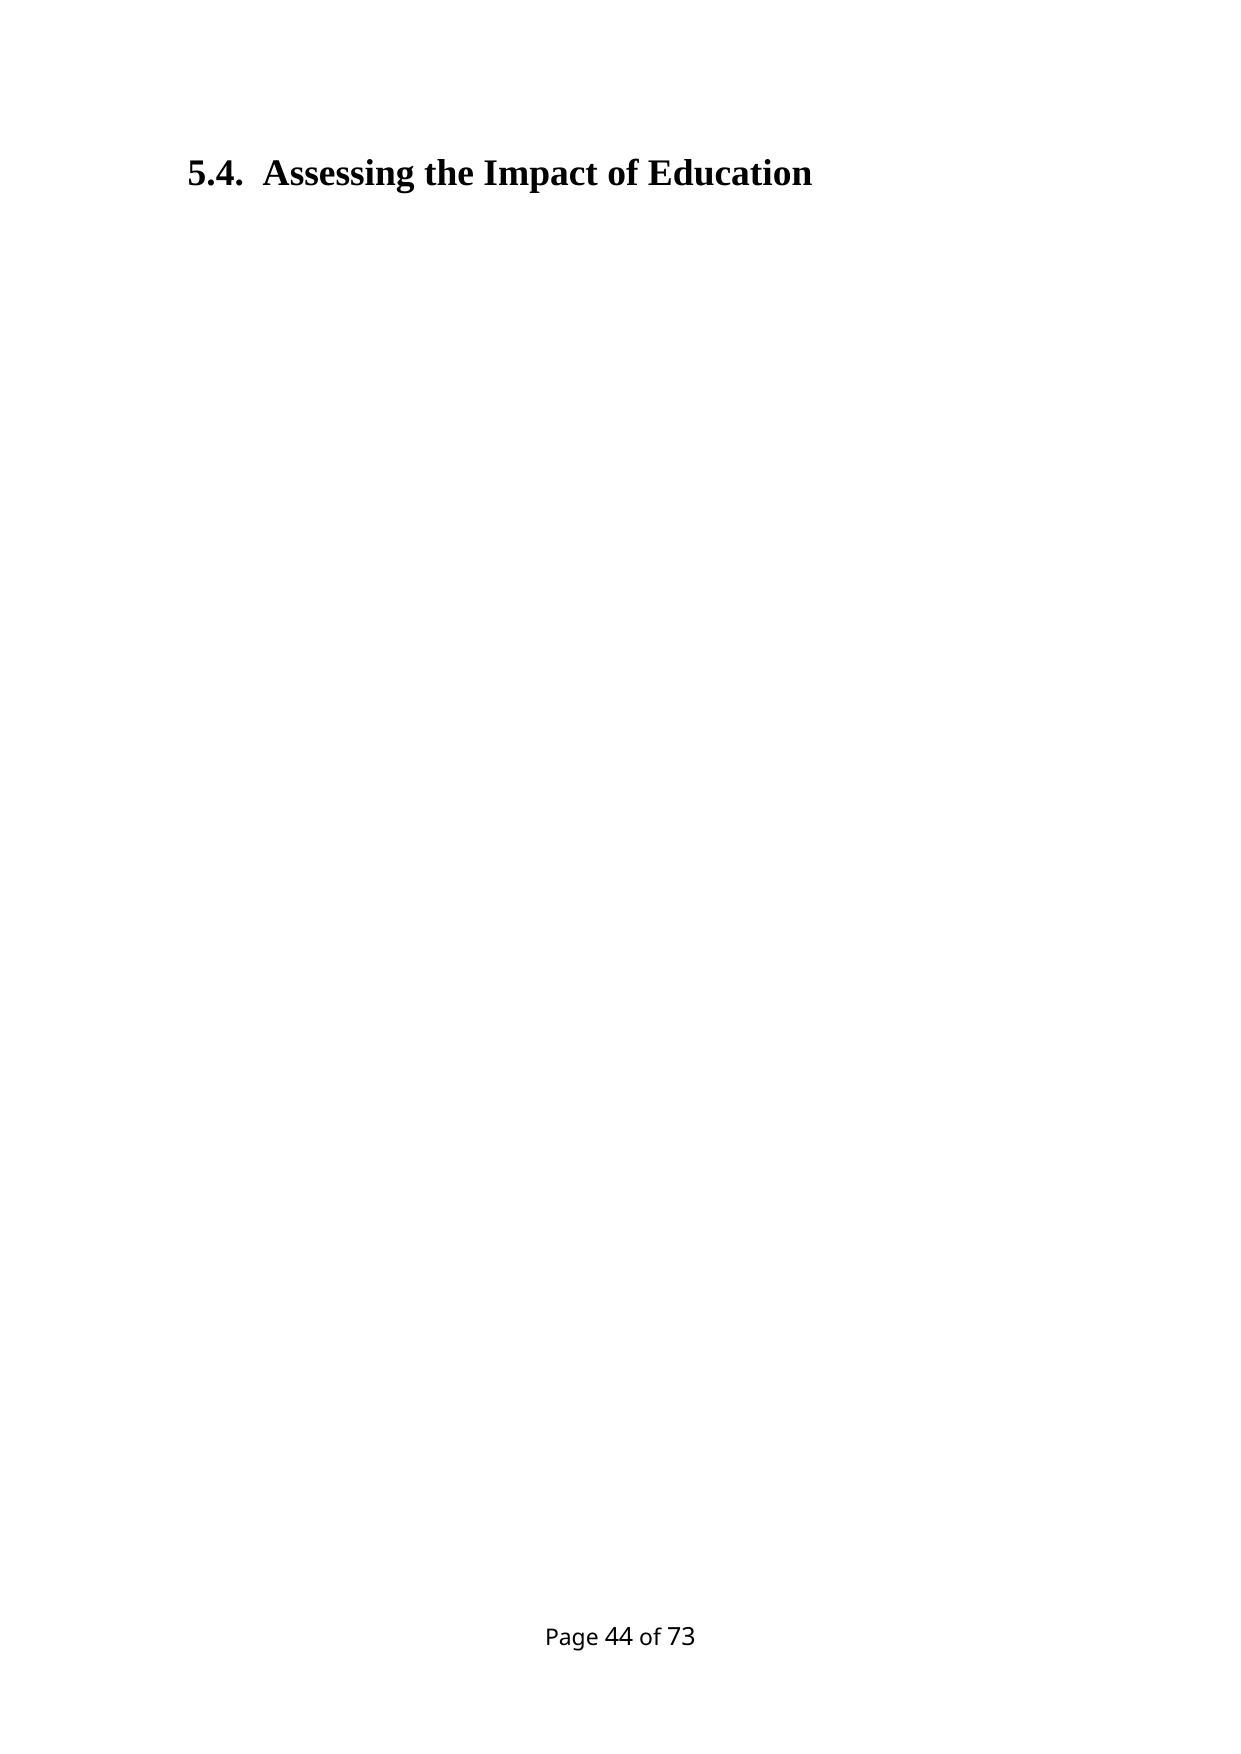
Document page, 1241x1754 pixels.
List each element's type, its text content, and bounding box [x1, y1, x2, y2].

subtitle Assessing the Impact of Education [187, 150, 1090, 193]
